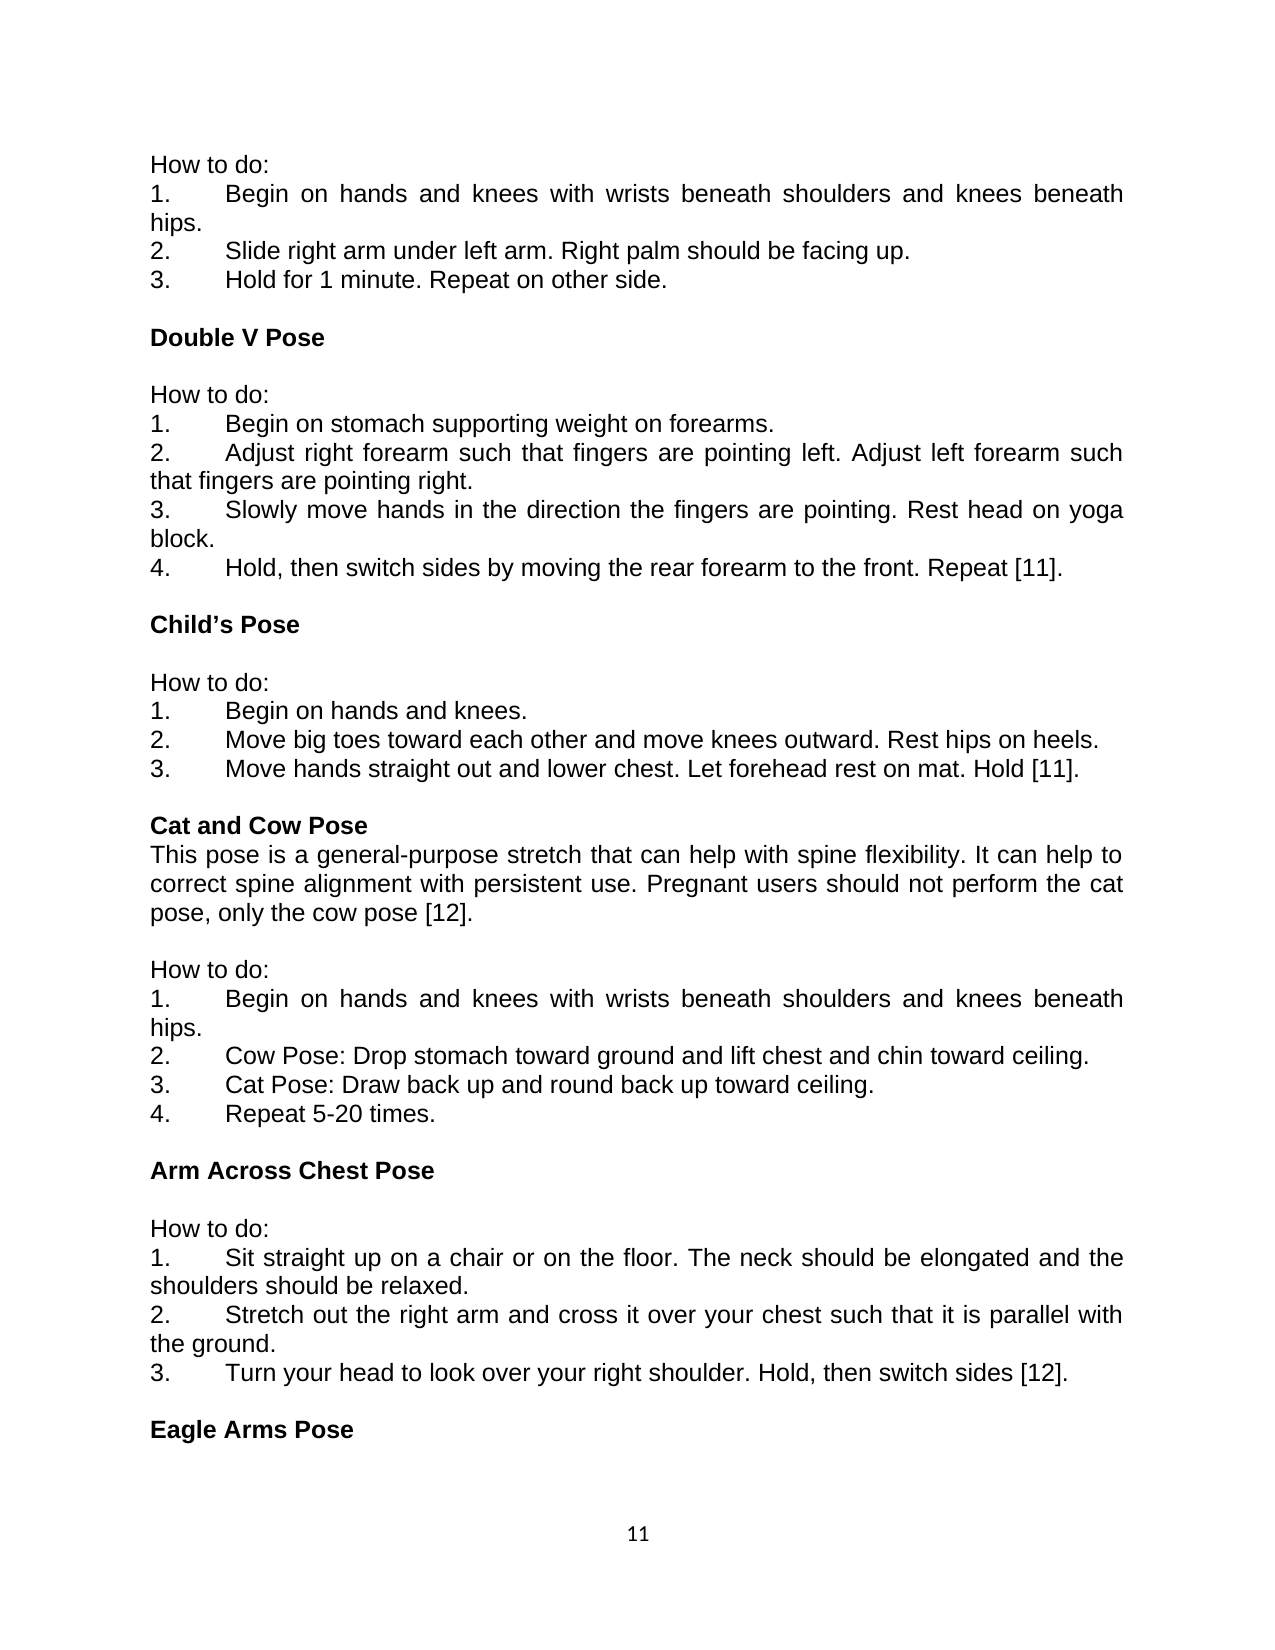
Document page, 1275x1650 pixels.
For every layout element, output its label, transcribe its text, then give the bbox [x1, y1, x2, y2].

text Cat and Cow Pose [150, 811, 1125, 840]
text This pose is a general-purpose stretch that can help with spine flexibility. It can help to correct spine alignment with persistent use. Pregnant users should not perform the cat pose, only the cow pose [12]. [150, 840, 1125, 926]
text How to do: [150, 380, 1125, 409]
list Hold, then switch sides by moving the rear forearm to the front. Repeat [11]. [150, 552, 1125, 581]
text How to do: [150, 667, 1125, 696]
list Hold for 1 minute. Repeat on other side. [150, 265, 1125, 294]
text Child’s Pose [150, 610, 1125, 639]
text Eagle Arms Pose [150, 1415, 1125, 1444]
text How to do: [150, 955, 1125, 984]
text How to do: [150, 1214, 1125, 1242]
list Begin on hands and knees. [150, 696, 1125, 725]
list Adjust right forearm such that fingers are pointing left. Adjust left forearm such that fingers are pointing right. [150, 437, 1125, 495]
list Repeat 5-20 times. [150, 1099, 1125, 1127]
text How to do: [150, 150, 1125, 179]
list Sit straight up on a chair or on the floor. The neck should be elongated and the shoulders should be relaxed. [150, 1242, 1125, 1300]
list Move hands straight out and lower chest. Let forehead rest on mat. Hold [11]. [150, 754, 1125, 782]
list Cat Pose: Draw back up and round back up toward ceiling. [150, 1070, 1125, 1099]
list Slowly move hands in the direction the fingers are pointing. Rest head on yoga block. [150, 495, 1125, 552]
list Move big toes toward each other and move knees outward. Rest hips on heels. [150, 725, 1125, 754]
list Stretch out the right arm and cross it over your chest such that it is parallel with the ground. [150, 1300, 1125, 1357]
list Cow Pose: Drop stomach toward ground and lift chest and chin toward ceiling. [150, 1041, 1125, 1070]
list Turn your head to look over your right shoulder. Hold, then switch sides [12]. [150, 1357, 1125, 1386]
list Slide right arm under left arm. Right palm should be facing up. [150, 236, 1125, 265]
list Begin on stomach supporting weight on forearms. [150, 409, 1125, 437]
text Arm Across Chest Pose [150, 1156, 1125, 1185]
list Begin on hands and knees with wrists beneath shoulders and knees beneath hips. [150, 179, 1125, 236]
text Double V Pose [150, 322, 1125, 351]
list Begin on hands and knees with wrists beneath shoulders and knees beneath hips. [150, 984, 1125, 1041]
